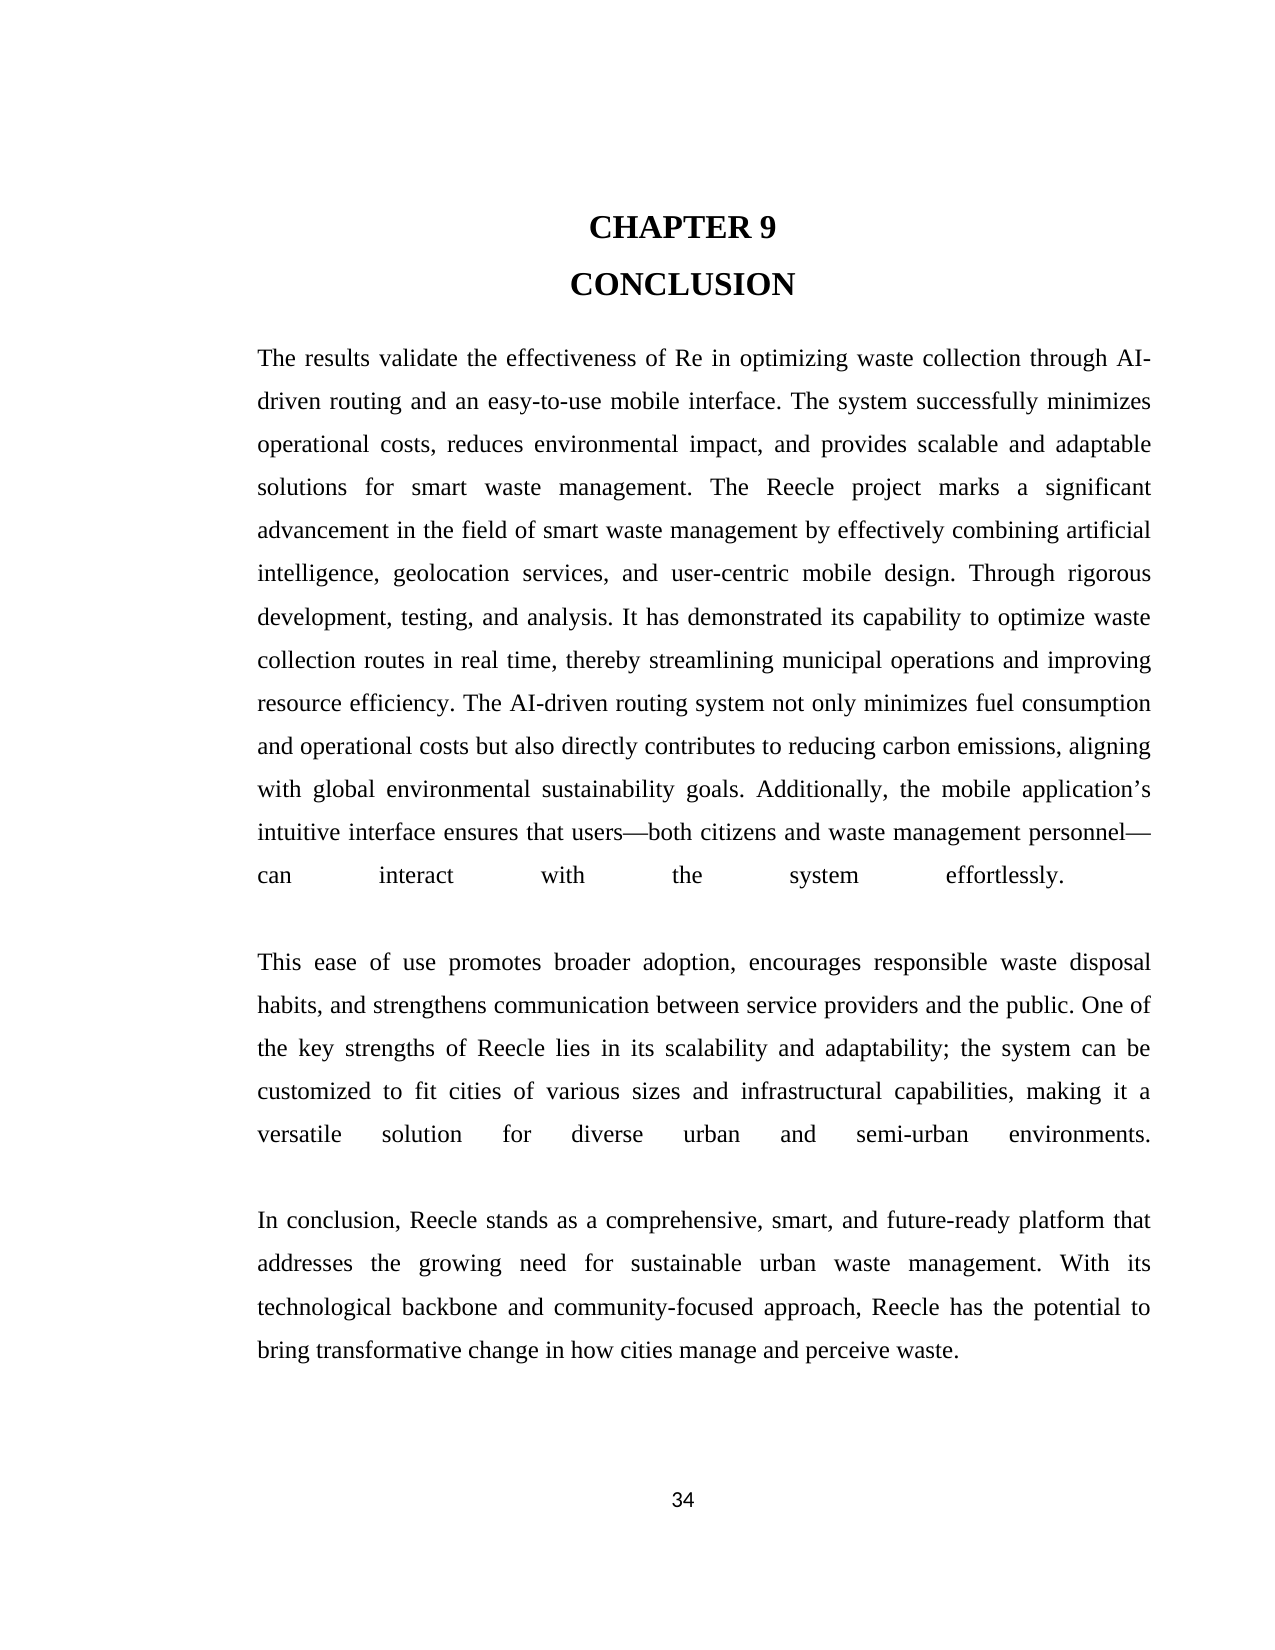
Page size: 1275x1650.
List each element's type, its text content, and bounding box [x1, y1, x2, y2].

text CHAPTER 9 CONCLUSION [207, 207, 1158, 303]
text The results validate the effectiveness of Re in optimizing waste collection through AI-driven routing and an easy-to-use mobile interface. The system successfully minimizes operational costs, reduces environmental impact, and provides scalable and adaptable solutions for smart waste management. The Reecle project marks a significant advancement in the field of smart waste management by effectively combining artificial intelligence, geolocation services, and user-centric mobile design. Through rigorous development, testing, and analysis. It has demonstrated its capability to optimize waste collection routes in real time, thereby streamlining municipal operations and improving resource efficiency. The AI-driven routing system not only minimizes fuel consumption and operational costs but also directly contributes to reducing carbon emissions, aligning with global environmental sustainability goals. Additionally, the mobile application’s intuitive interface ensures that users—both citizens and waste management personnel—can interact with the system effortlessly. This ease of use promotes broader adoption, encourages responsible waste disposal habits, and strengthens communication between service providers and the public. One of the key strengths of Reecle lies in its scalability and adaptability; the system can be customized to fit cities of various sizes and infrastructural capabilities, making it a versatile solution for diverse urban and semi-urban environments. In conclusion, Reecle stands as a comprehensive, smart, and future-ready platform that addresses the growing need for sustainable urban waste management. With its technological backbone and community-focused approach, Reecle has the potential to bring transformative change in how cities manage and perceive waste. [257, 343, 1152, 1363]
